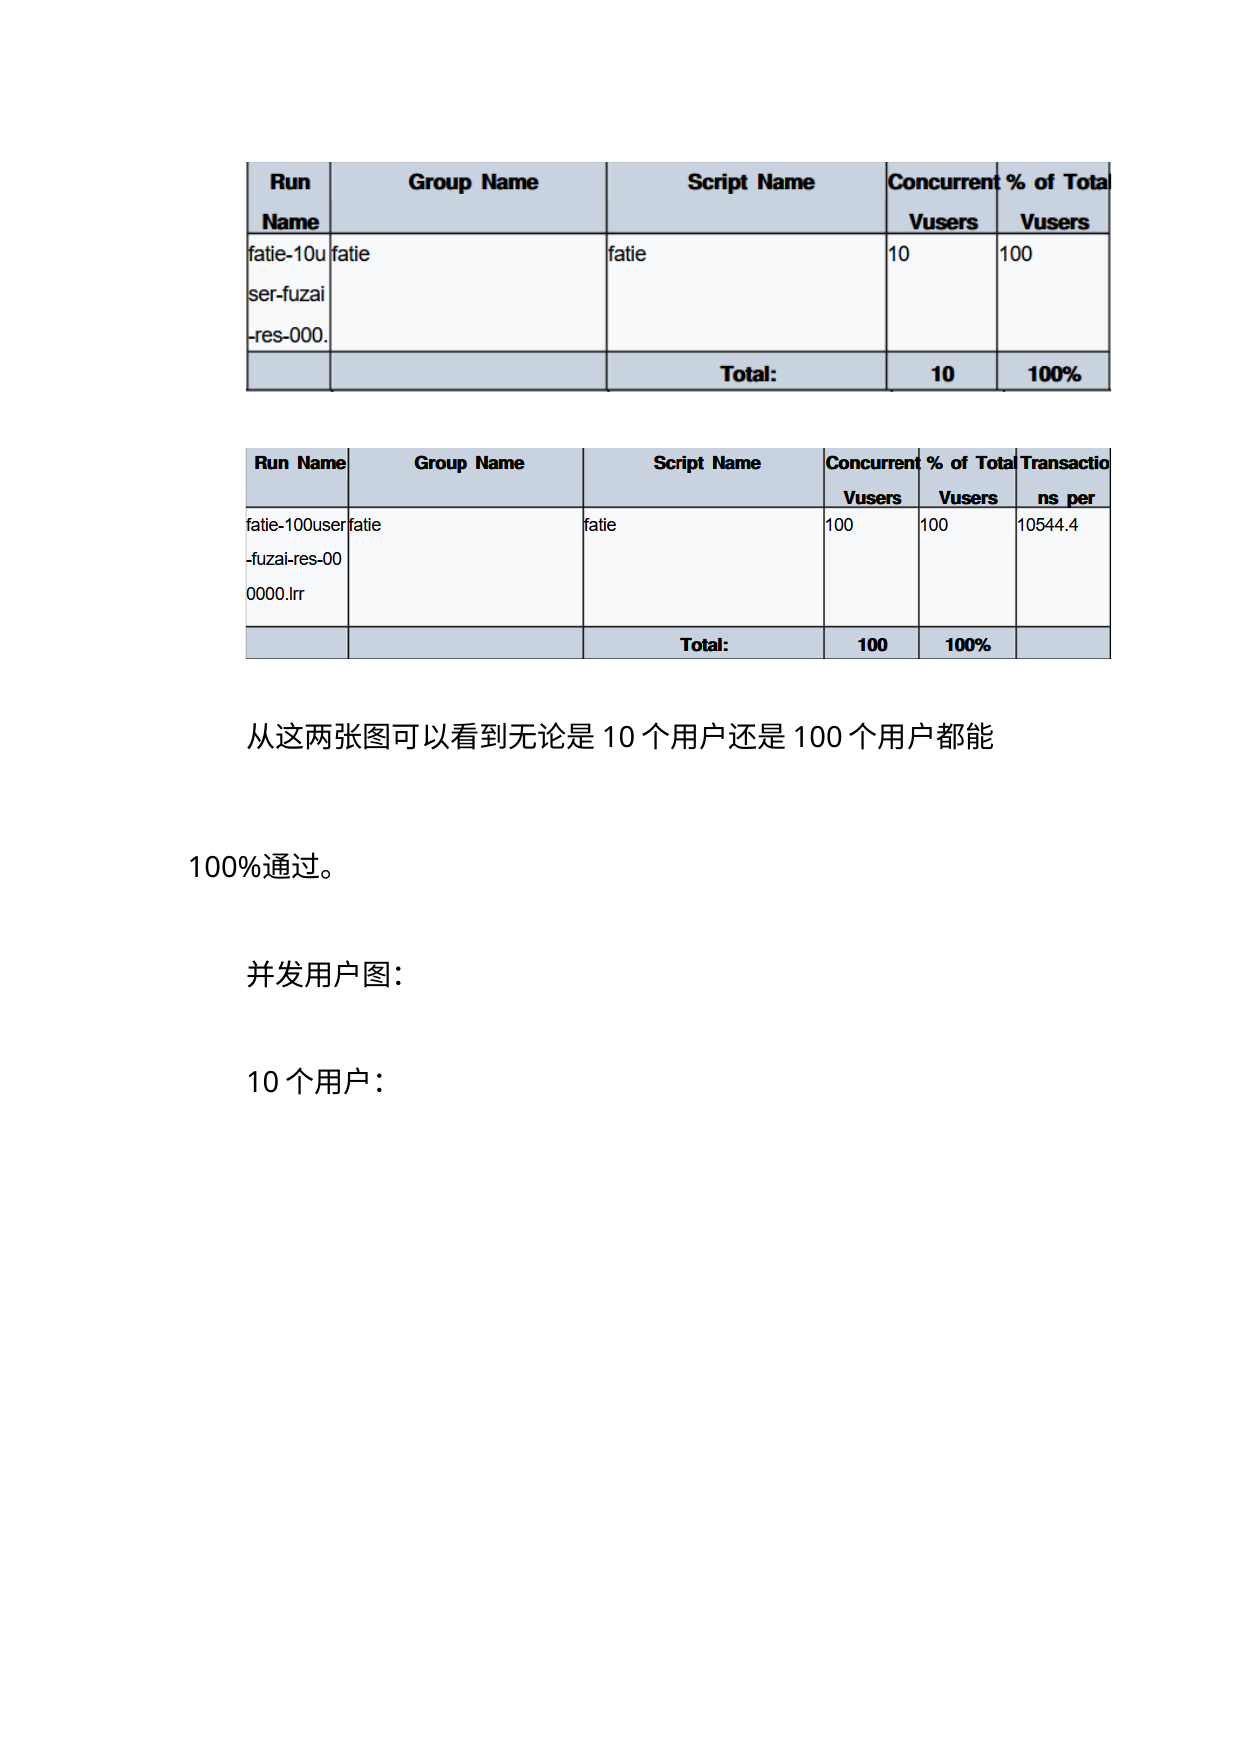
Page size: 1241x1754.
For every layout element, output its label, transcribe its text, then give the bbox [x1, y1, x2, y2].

text 并发用户图： [187, 940, 1053, 1005]
picture [245, 448, 1112, 659]
text 10个用户： [187, 1047, 1053, 1112]
picture [245, 162, 1112, 392]
text 从这两张图可以看到无论是10个用户还是100个用户都能100%通过。 [187, 703, 1053, 898]
